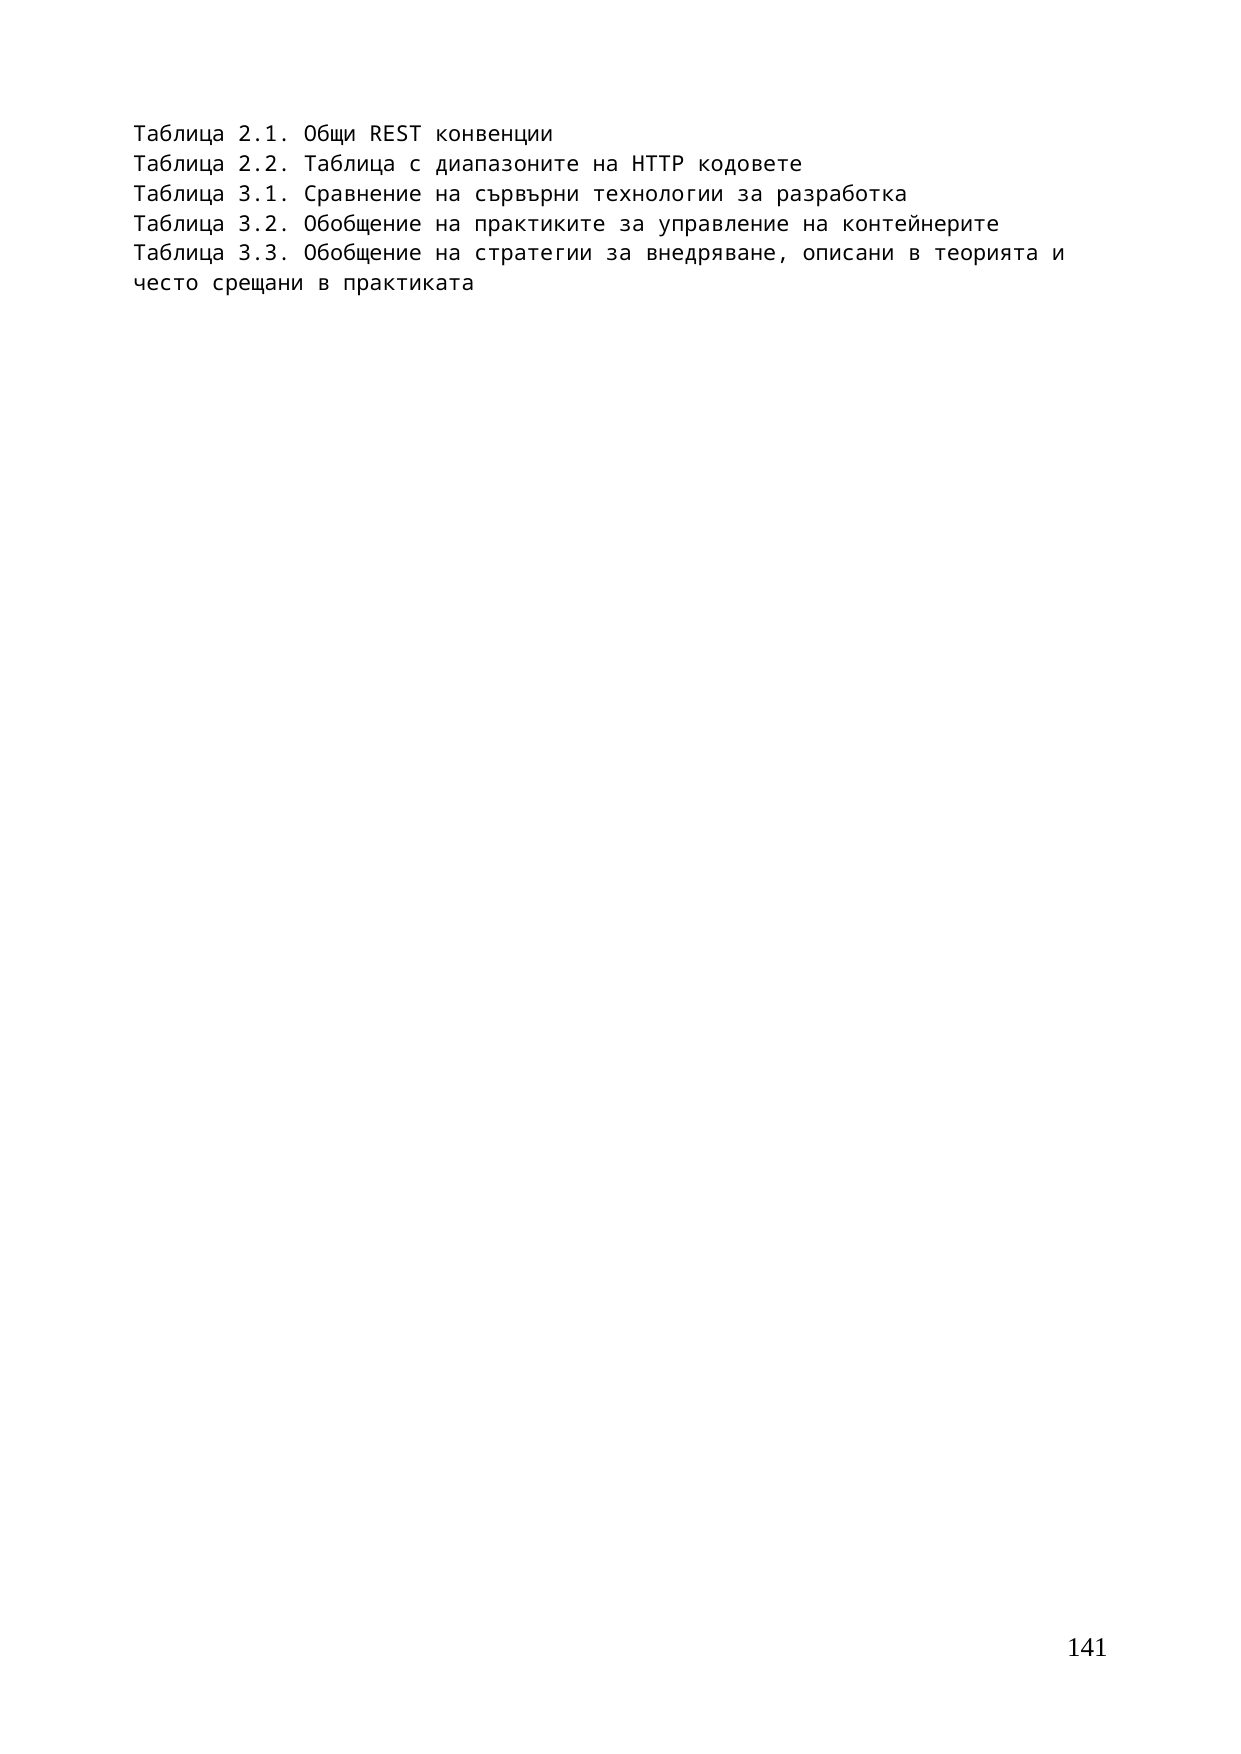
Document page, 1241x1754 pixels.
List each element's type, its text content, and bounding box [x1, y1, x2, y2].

text Таблица 2.2. Таблица с диапазоните на HTTP кодовете [133, 148, 1107, 178]
text Таблица 3.1. Сравнение на сървърни технологии за разработка [133, 178, 1107, 207]
text Таблица 2.1. Общи REST конвенции [133, 118, 1107, 148]
text Таблица 3.3. Обобщение на стратегии за внедряване, описани в теорията и често срещани в практиката [133, 237, 1107, 297]
text Таблица 3.2. Обобщение на практиките за управление на контейнерите [133, 207, 1107, 237]
